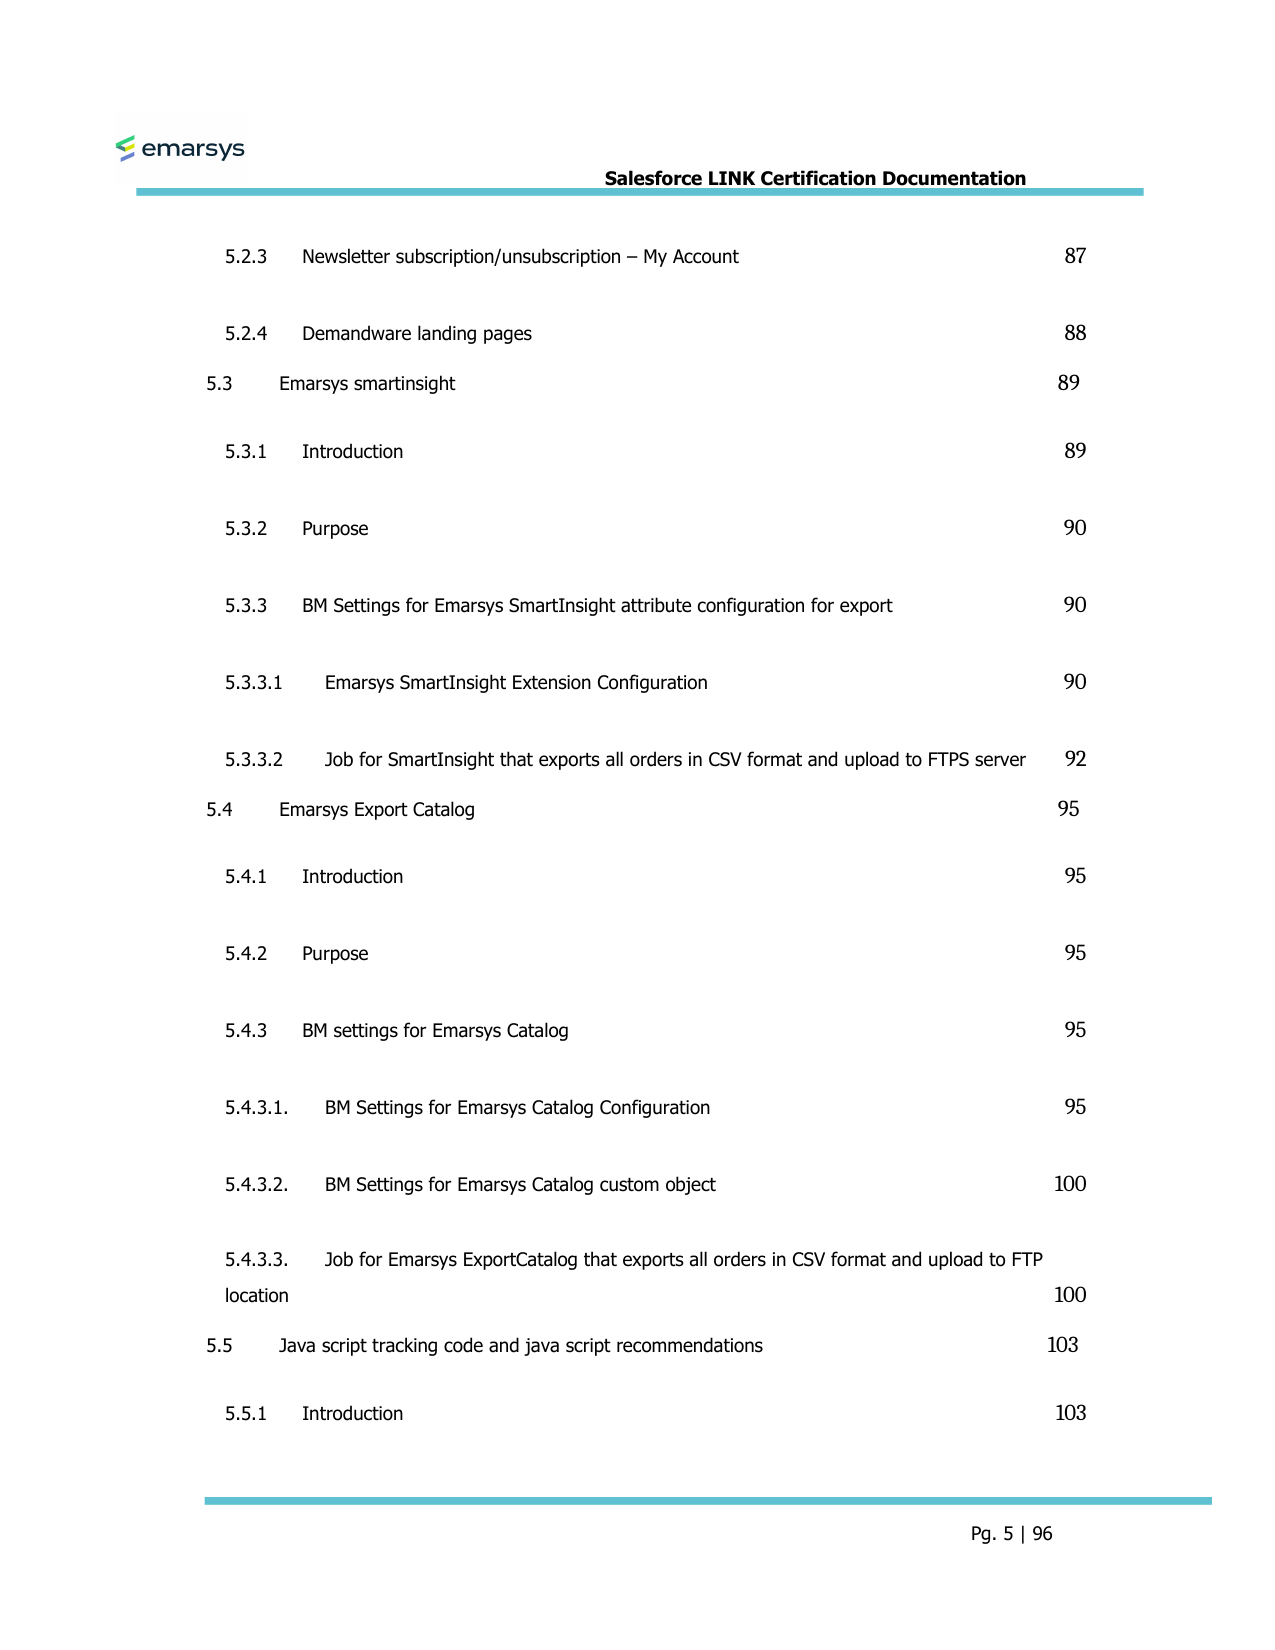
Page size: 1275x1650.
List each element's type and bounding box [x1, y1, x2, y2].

picture [204, 1497, 1212, 1505]
picture [136, 188, 1144, 196]
picture [113, 111, 247, 185]
